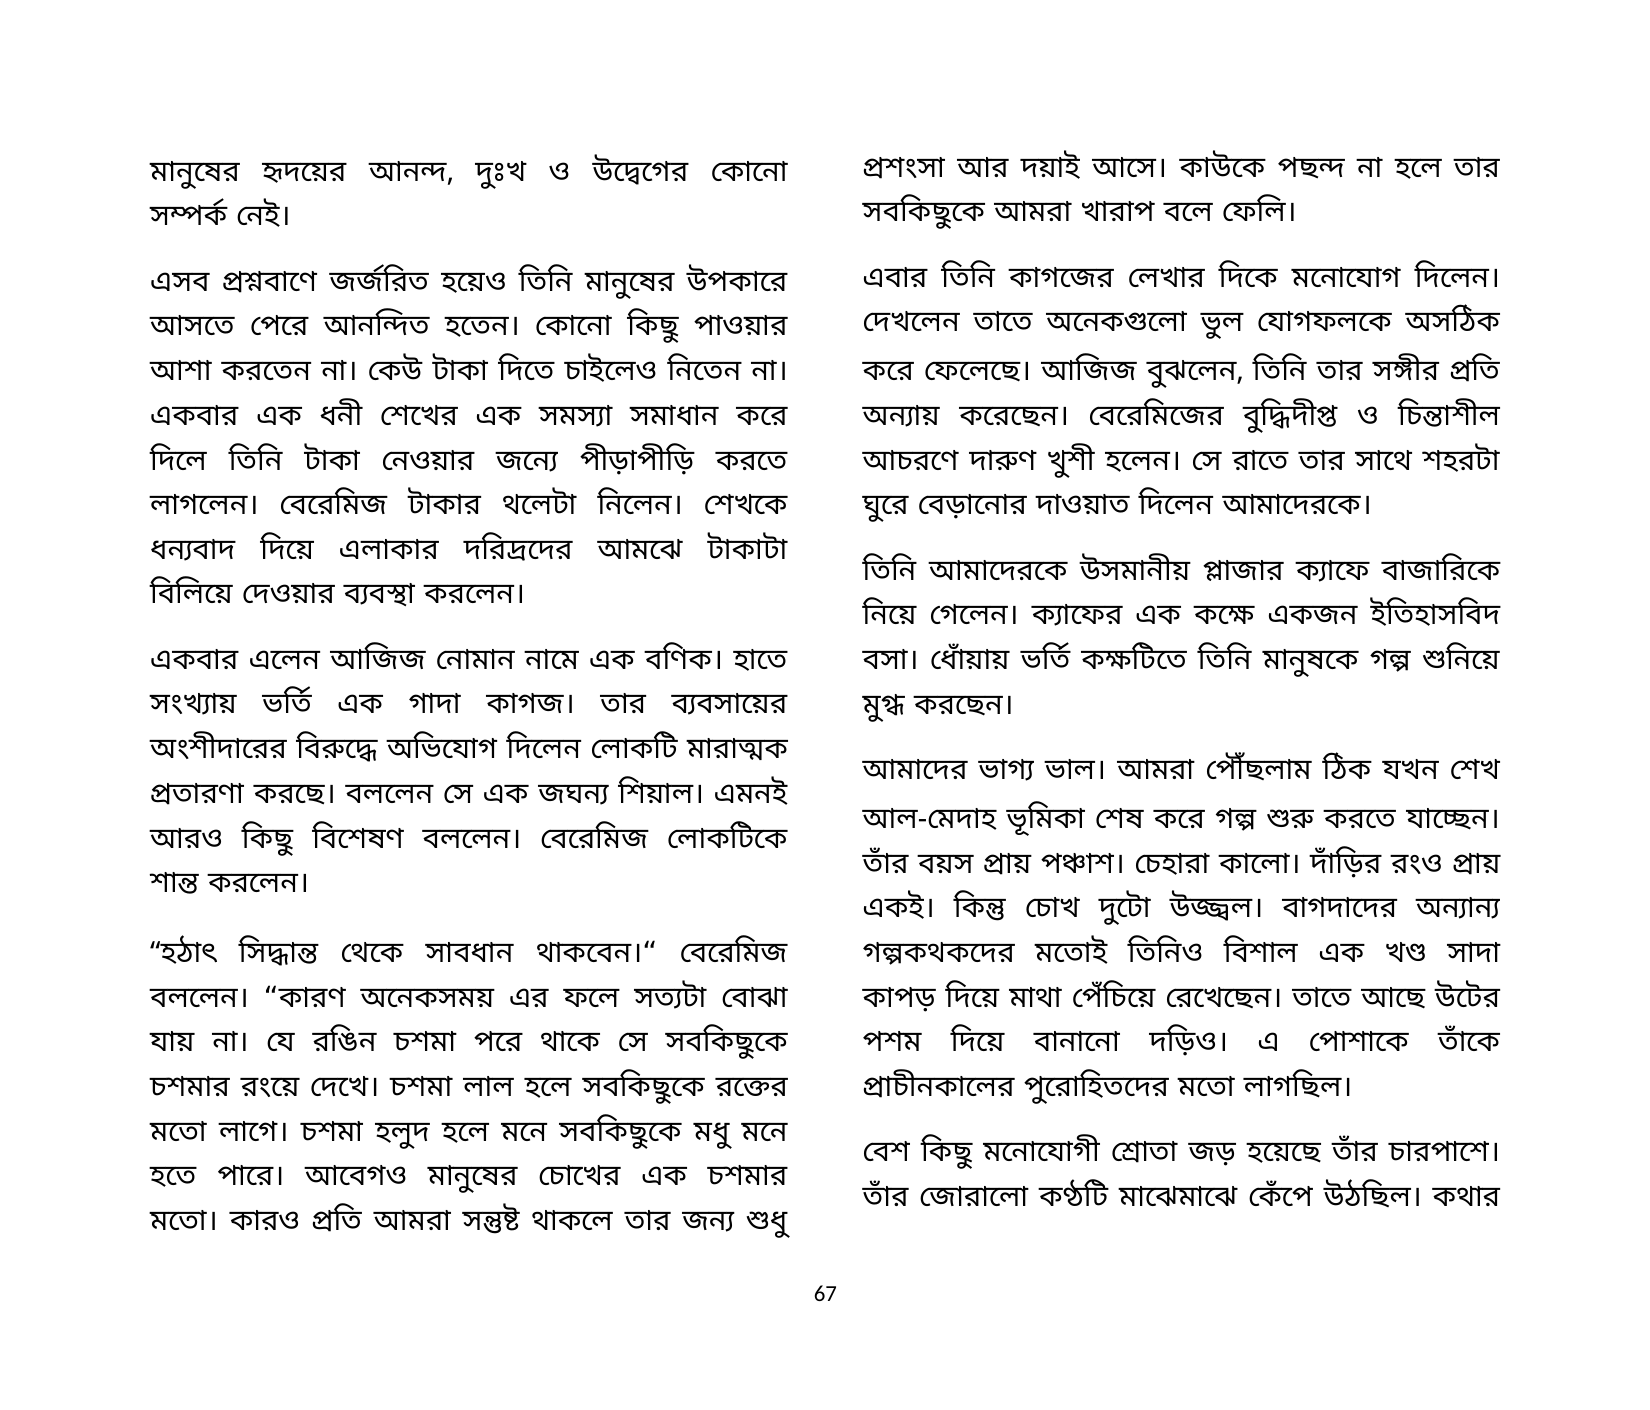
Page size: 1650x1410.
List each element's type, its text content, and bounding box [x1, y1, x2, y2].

text তিনি আমাদেরকে উসমানীয় প্লাজার ক্যাফে বাজারিকে নিয়ে গেলেন। ক্যাফের এক কক্ষে একজন ইতিহাসবিদ বসা। ধোঁয়ায় ভর্তি কক্ষটিতে তিনি মানুষকে গল্প শুনিয়ে মুগ্ধ করছেন। [862, 553, 1500, 726]
text আমাদের ভাগ্য ভাল। আমরা পৌঁছলাম ঠিক যখন শেখ আল-মেদাহ ভূমিকা শেষ করে গল্প শুরু করতে যাচ্ছেন। তাঁর বয়স প্রায় পঞ্চাশ। চেহারা কালো। দাঁড়ির রংও প্রায় একই। কিন্তু চোখ দুটো উজ্জ্বল। বাগদাদের অন্যান্য গল্পকথকদের মতোই তিনিও বিশাল এক খণ্ড সাদা কাপড় দিয়ে মাথা পেঁচিয়ে রেখেছেন। তাতে আছে উটের পশম দিয়ে বানানো দড়িও। এ পোশাকে তাঁকে প্রাচীনকালের পুরোহিতদের মতো লাগছিল। [862, 753, 1500, 1108]
text “হঠাৎ সিদ্ধান্ত থেকে সাবধান থাকবেন।“ বেরেমিজ বললেন। “কারণ অনেকসময় এর ফলে সত্যটা বোঝা যায় না। যে রঙিন চশমা পরে থাকে সে সবকিছুকে চশমার রংয়ে দেখে। চশমা লাল হলে সবকিছুকে রক্তের মতো লাগে। চশমা হলুদ হলে মনে সবকিছুকে মধু মনে হতে পারে। আবেগও মানুষের চোখের এক চশমার মতো। কারও প্রতি আমরা সন্তুষ্ট থাকলে তার জন্য শুধু প্রশংসা আর দয়াই আসে। কাউকে পছন্দ না হলে তার সবকিছুকে আমরা খারাপ বলে ফেলি। [150, 931, 787, 1242]
text এসব প্রশ্নবাণে জর্জরিত হয়েও তিনি মানুষের উপকারে আসতে পেরে আনন্দিত হতেন। কোনো কিছু পাওয়ার আশা করতেন না। কেউ টাকা দিতে চাইলেও নিতেন না। একবার এক ধনী শেখের এক সমস্যা সমাধান করে দিলে তিনি টাকা নেওয়ার জন্যে পীড়াপীড়ি করতে লাগলেন। বেরেমিজ টাকার থলেটা নিলেন। শেখকে ধন্যবাদ দিয়ে এলাকার দরিদ্রদের আমঝে টাকাটা বিলিয়ে দেওয়ার ব্যবস্থা করলেন। [150, 264, 787, 616]
text “হঠাৎ সিদ্ধান্ত থেকে সাবধান থাকবেন।“ বেরেমিজ বললেন। “কারণ অনেকসময় এর ফলে সত্যটা বোঝা যায় না। যে রঙিন চশমা পরে থাকে সে সবকিছুকে চশমার রংয়ে দেখে। চশমা লাল হলে সবকিছুকে রক্তের মতো লাগে। চশমা হলুদ হলে মনে সবকিছুকে মধু মনে হতে পারে। আবেগও মানুষের চোখের এক চশমার মতো। কারও প্রতি আমরা সন্তুষ্ট থাকলে তার জন্য শুধু প্রশংসা আর দয়াই আসে। কাউকে পছন্দ না হলে তার সবকিছুকে আমরা খারাপ বলে ফেলি। [862, 150, 1500, 234]
text এবার তিনি কাগজের লেখার দিকে মনোযোগ দিলেন। দেখলেন তাতে অনেকগুলো ভুল যোগফলকে অসঠিক করে ফেলেছে। আজিজ বুঝলেন, তিনি তার সঙ্গীর প্রতি অন্যায় করেছেন। বেরেমিজের বুদ্ধিদীপ্ত ও চিন্তাশীল আচরণে দারুণ খুশী হলেন। সে রাতে তার সাথে শহরটা ঘুরে বেড়ানোর দাওয়াত দিলেন আমাদেরকে। [862, 260, 1500, 527]
text একবার এলেন আজিজ নোমান নামে এক বণিক। হাতে সংখ্যায় ভর্তি এক গাদা কাগজ। তার ব্যবসায়ের অংশীদারের বিরুদ্ধে অভিযোগ দিলেন লোকটি মারাত্মক প্রতারণা করছে। বললেন সে এক জঘন্য শিয়াল। এমনই আরও কিছু বিশেষণ বললেন। বেরেমিজ লোকটিকে শান্ত করলেন। [150, 642, 787, 904]
